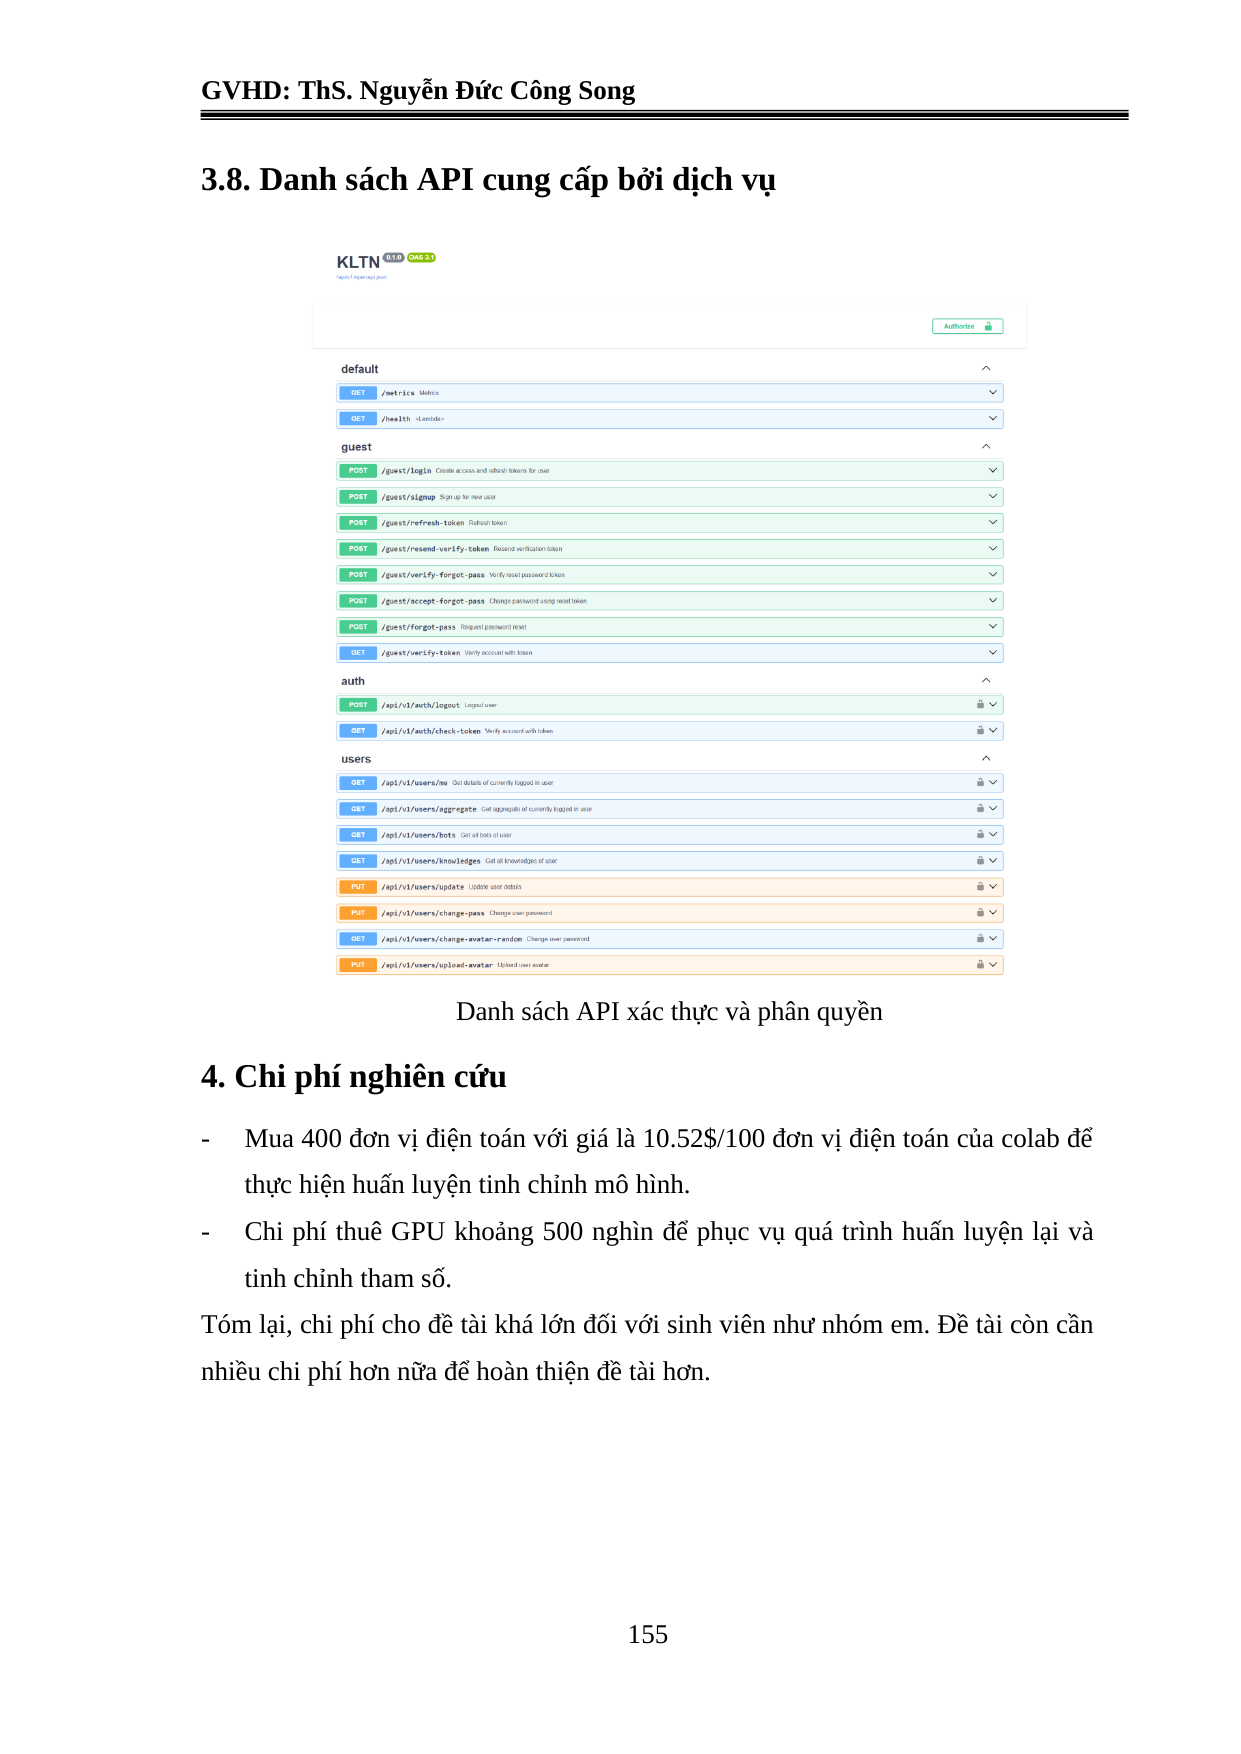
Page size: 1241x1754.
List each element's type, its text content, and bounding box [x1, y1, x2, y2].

text Tóm lại, chi phí cho đề tài khá lớn đối với sinh viên như nhóm em. Đề tài còn cần nhiều chi phí hơn nữa để hoàn thiện đề tài hơn. [201, 1308, 1094, 1386]
list Mua 400 đơn vị điện toán với giá là 10.52$/100 đơn vị điện toán của colab để thực hiện huấn luyện tinh chỉnh mô hình. [201, 1122, 1094, 1199]
text Chi phí nghiên cứu [201, 1056, 1094, 1094]
text Danh sách API xác thực và phân quyền [244, 995, 1094, 1026]
text Danh sách API cung cấp bởi dịch vụ [201, 159, 1094, 198]
list Chi phí thuê GPU khoảng 500 nghìn để phục vụ quá trình huấn luyện lại và tinh chỉnh tham số. [201, 1215, 1094, 1293]
picture [309, 225, 1030, 986]
